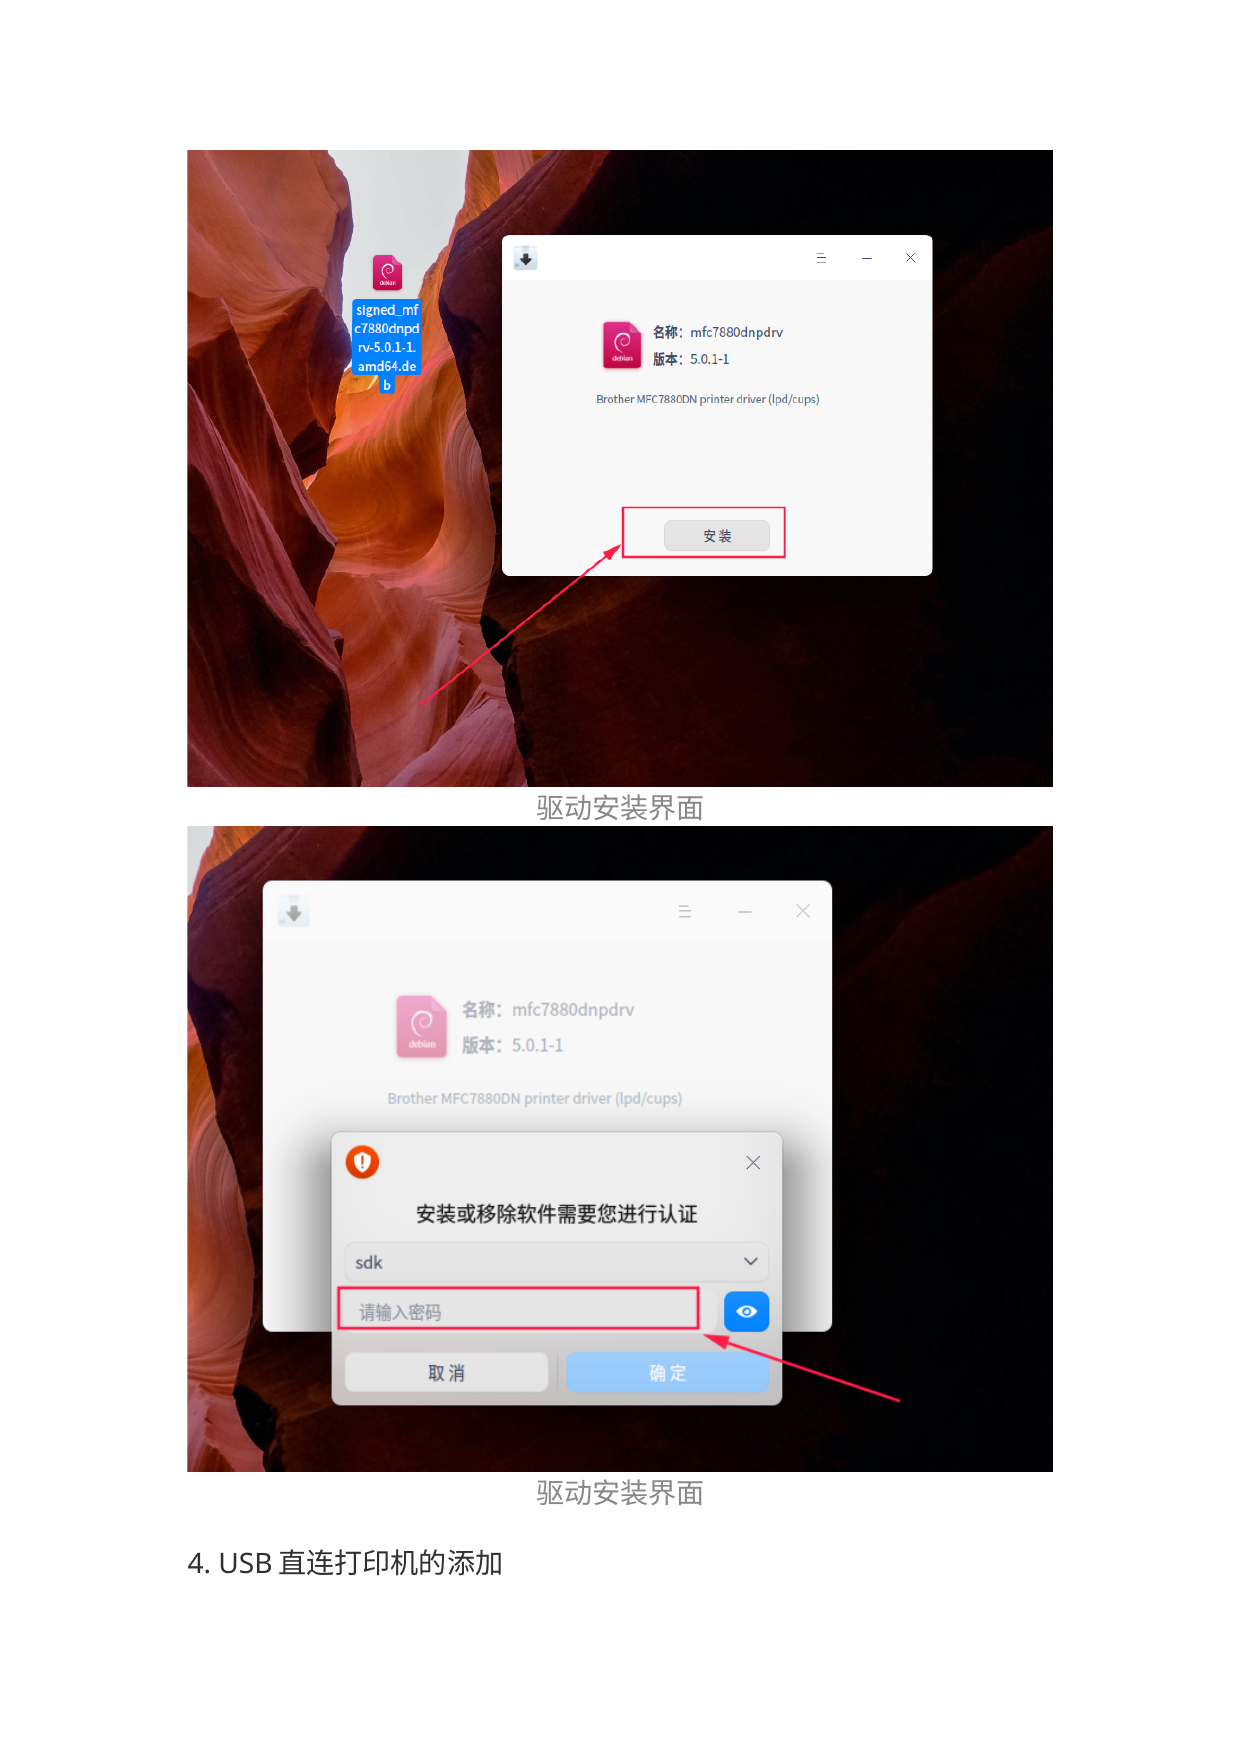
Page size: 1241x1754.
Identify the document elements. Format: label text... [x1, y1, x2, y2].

picture [187, 826, 1053, 1472]
picture [187, 150, 1053, 787]
text 4. USB直连打印机的添加 [187, 1541, 1053, 1582]
text 驱动安装界面 [187, 1472, 1053, 1512]
text 驱动安装界面 [187, 787, 1053, 826]
